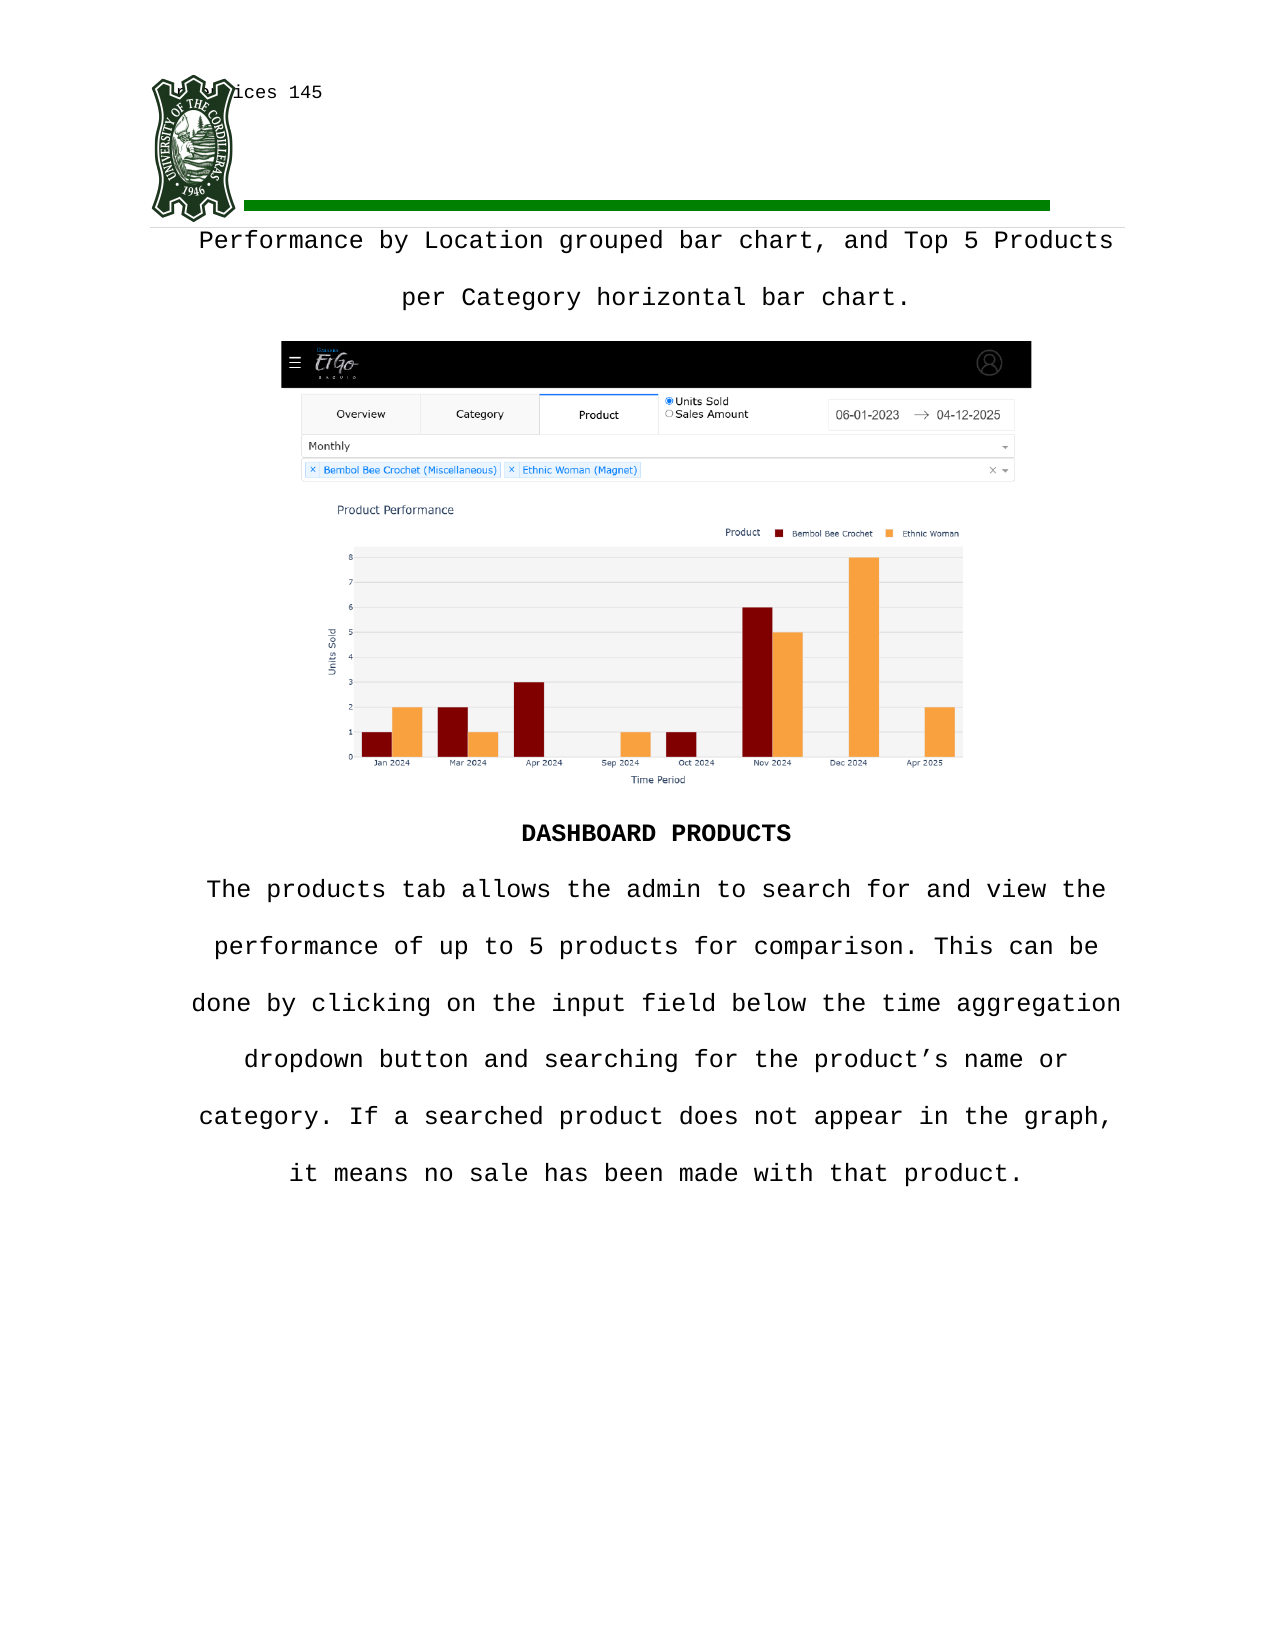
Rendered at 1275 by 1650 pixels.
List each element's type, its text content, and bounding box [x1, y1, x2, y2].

picture [281, 341, 1032, 792]
text Performance by Location grouped bar chart, and Top 5 Products per Category horizontal bar chart. [187, 228, 1125, 313]
text DASHBOARD PRODUCTS [187, 820, 1125, 848]
text The products tab allows the admin to search for and view the performance of up to 5 products for comparison. This can be done by clicking on the input field below the time aggregation dropdown button and searching for the product’s name or category. If a searched product does not appear in the graph, it means no sale has been made with that product. [187, 877, 1125, 1188]
picture [150, 75, 237, 225]
